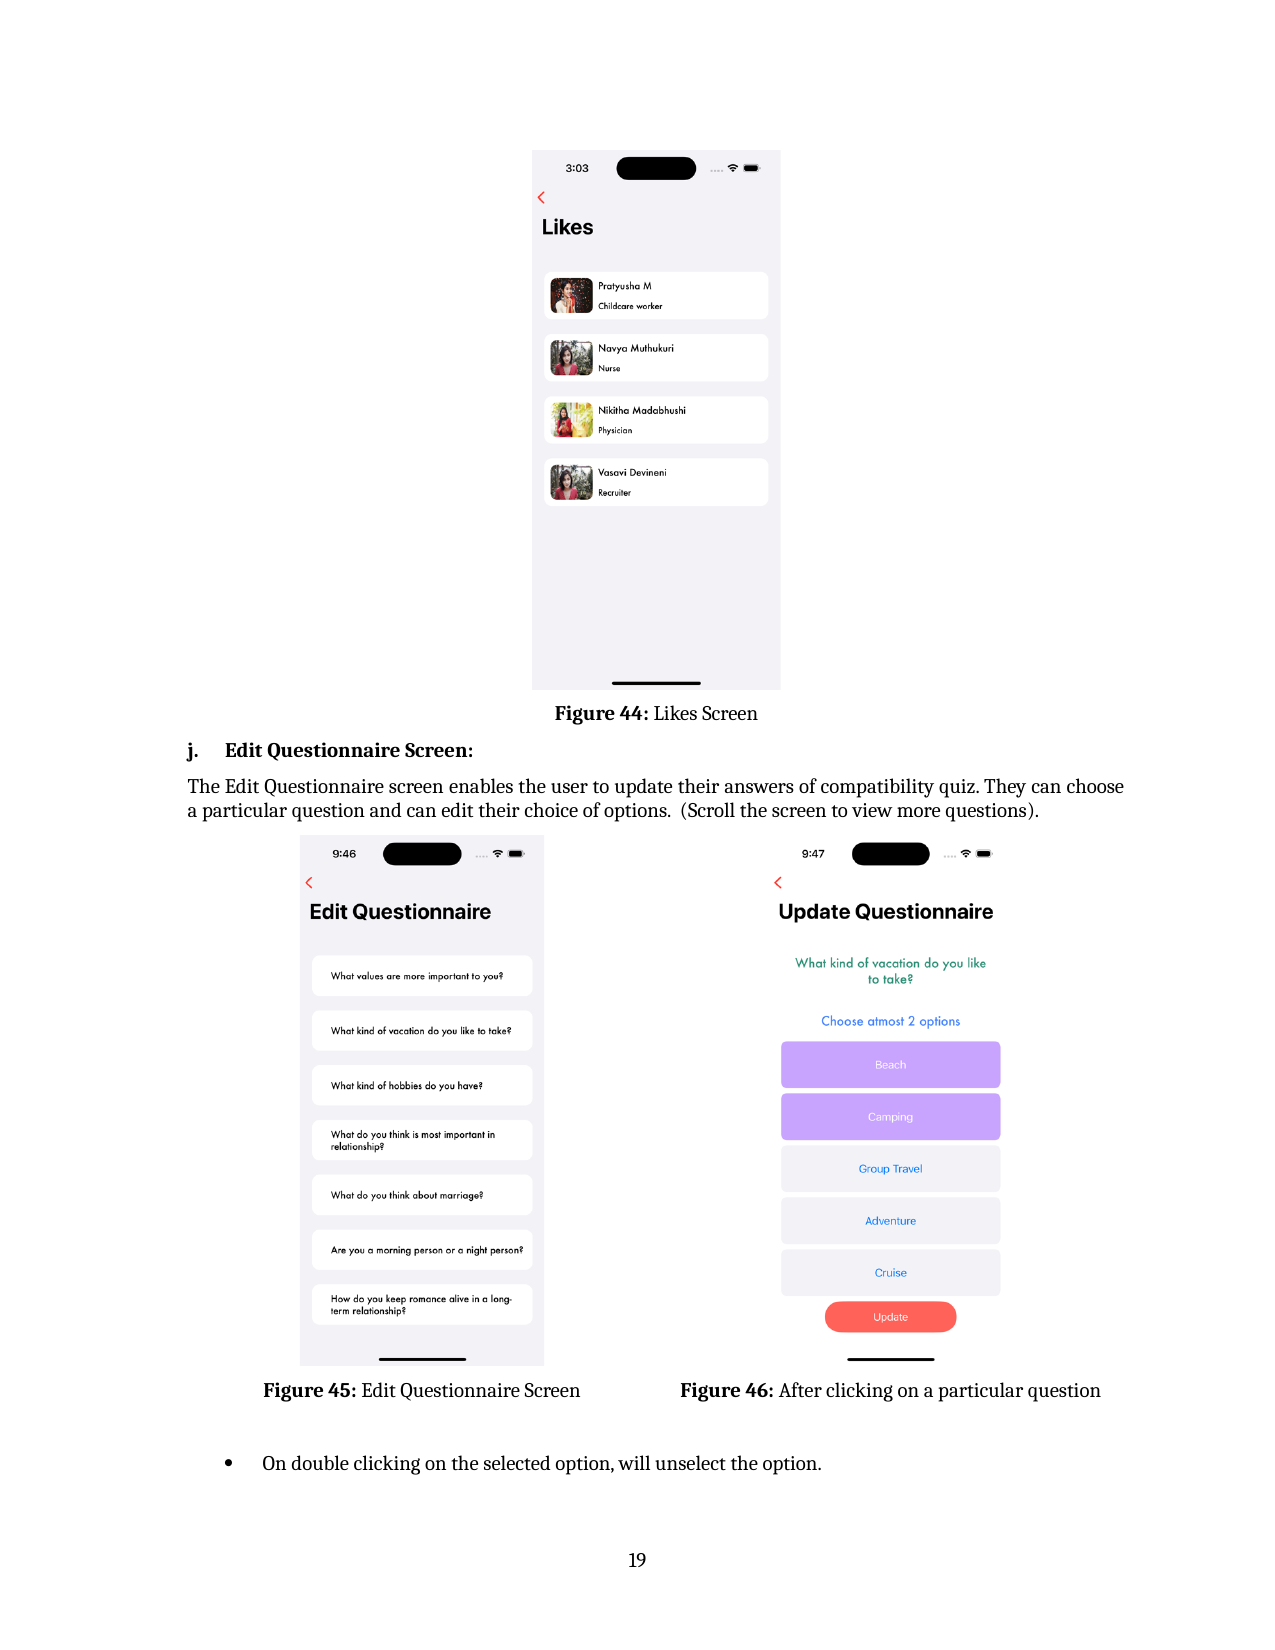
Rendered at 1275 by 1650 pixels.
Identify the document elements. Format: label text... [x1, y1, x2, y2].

text Figure 44: Likes Screen [187, 702, 1125, 726]
picture [768, 835, 1013, 1366]
list Edit Questionnaire Screen: [187, 738, 1125, 762]
picture [299, 835, 545, 1366]
picture [532, 150, 781, 690]
table_header Figure 45: Edit Questionnaire Screen [188, 835, 656, 1415]
table_header Figure 46: After clicking on a particular question [656, 835, 1125, 1415]
list On double clicking on the selected option, will unselect the option. [225, 1451, 1125, 1475]
text The Edit Questionnaire screen enables the user to update their answers of compatibility quiz. They can choose a particular question and can edit their choice of options. (Scroll the screen to view more questions). [187, 775, 1125, 823]
